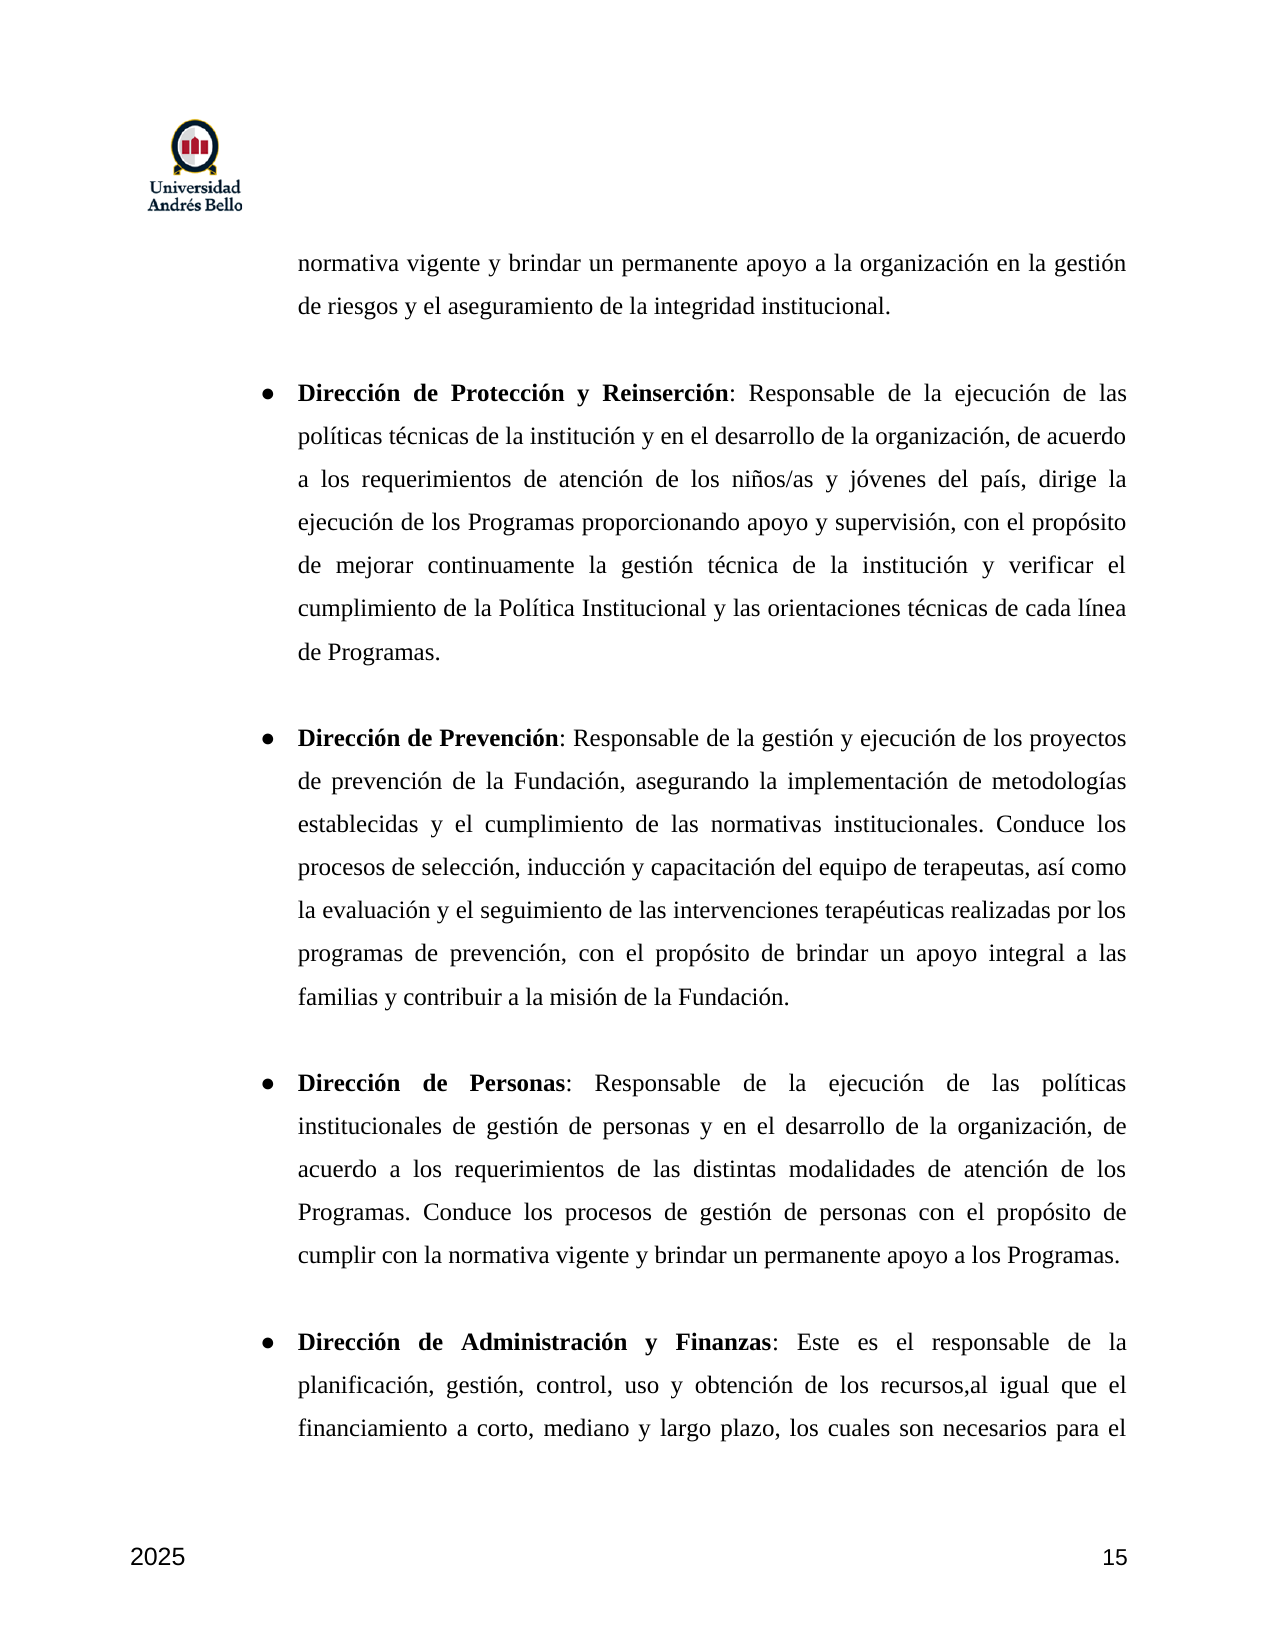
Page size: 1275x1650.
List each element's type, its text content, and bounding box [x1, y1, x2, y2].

list Dirección de Prevención: Responsable de la gestión y ejecución de los proyectos de prevención de la Fundación, asegurando la implementación de metodologías establecidas y el cumplimiento de las normativas institucionales. Conduce los procesos de selección, inducción y capacitación del equipo de terapeutas, así como la evaluación y el seguimiento de las intervenciones terapéuticas realizadas por los programas de prevención, con el propósito de brindar un apoyo integral a las familias y contribuir a la misión de la Fundación. [260, 723, 1127, 1010]
list Dirección de Protección y Reinserción: Responsable de la ejecución de las políticas técnicas de la institución y en el desarrollo de la organización, de acuerdo a los requerimientos de atención de los niños/as y jóvenes del país, dirige la ejecución de los Programas proporcionando apoyo y supervisión, con el propósito de mejorar continuamente la gestión técnica de la institución y verificar el cumplimiento de la Política Institucional y las orientaciones técnicas de cada línea de Programas. [260, 378, 1127, 665]
picture [147, 118, 243, 212]
list Dirección de Personas: Responsable de la ejecución de las políticas institucionales de gestión de personas y en el desarrollo de la organización, de acuerdo a los requerimientos de las distintas modalidades de atención de los Programas. Conduce los procesos de gestión de personas con el propósito de cumplir con la normativa vigente y brindar un permanente apoyo a los Programas. [260, 1068, 1127, 1269]
